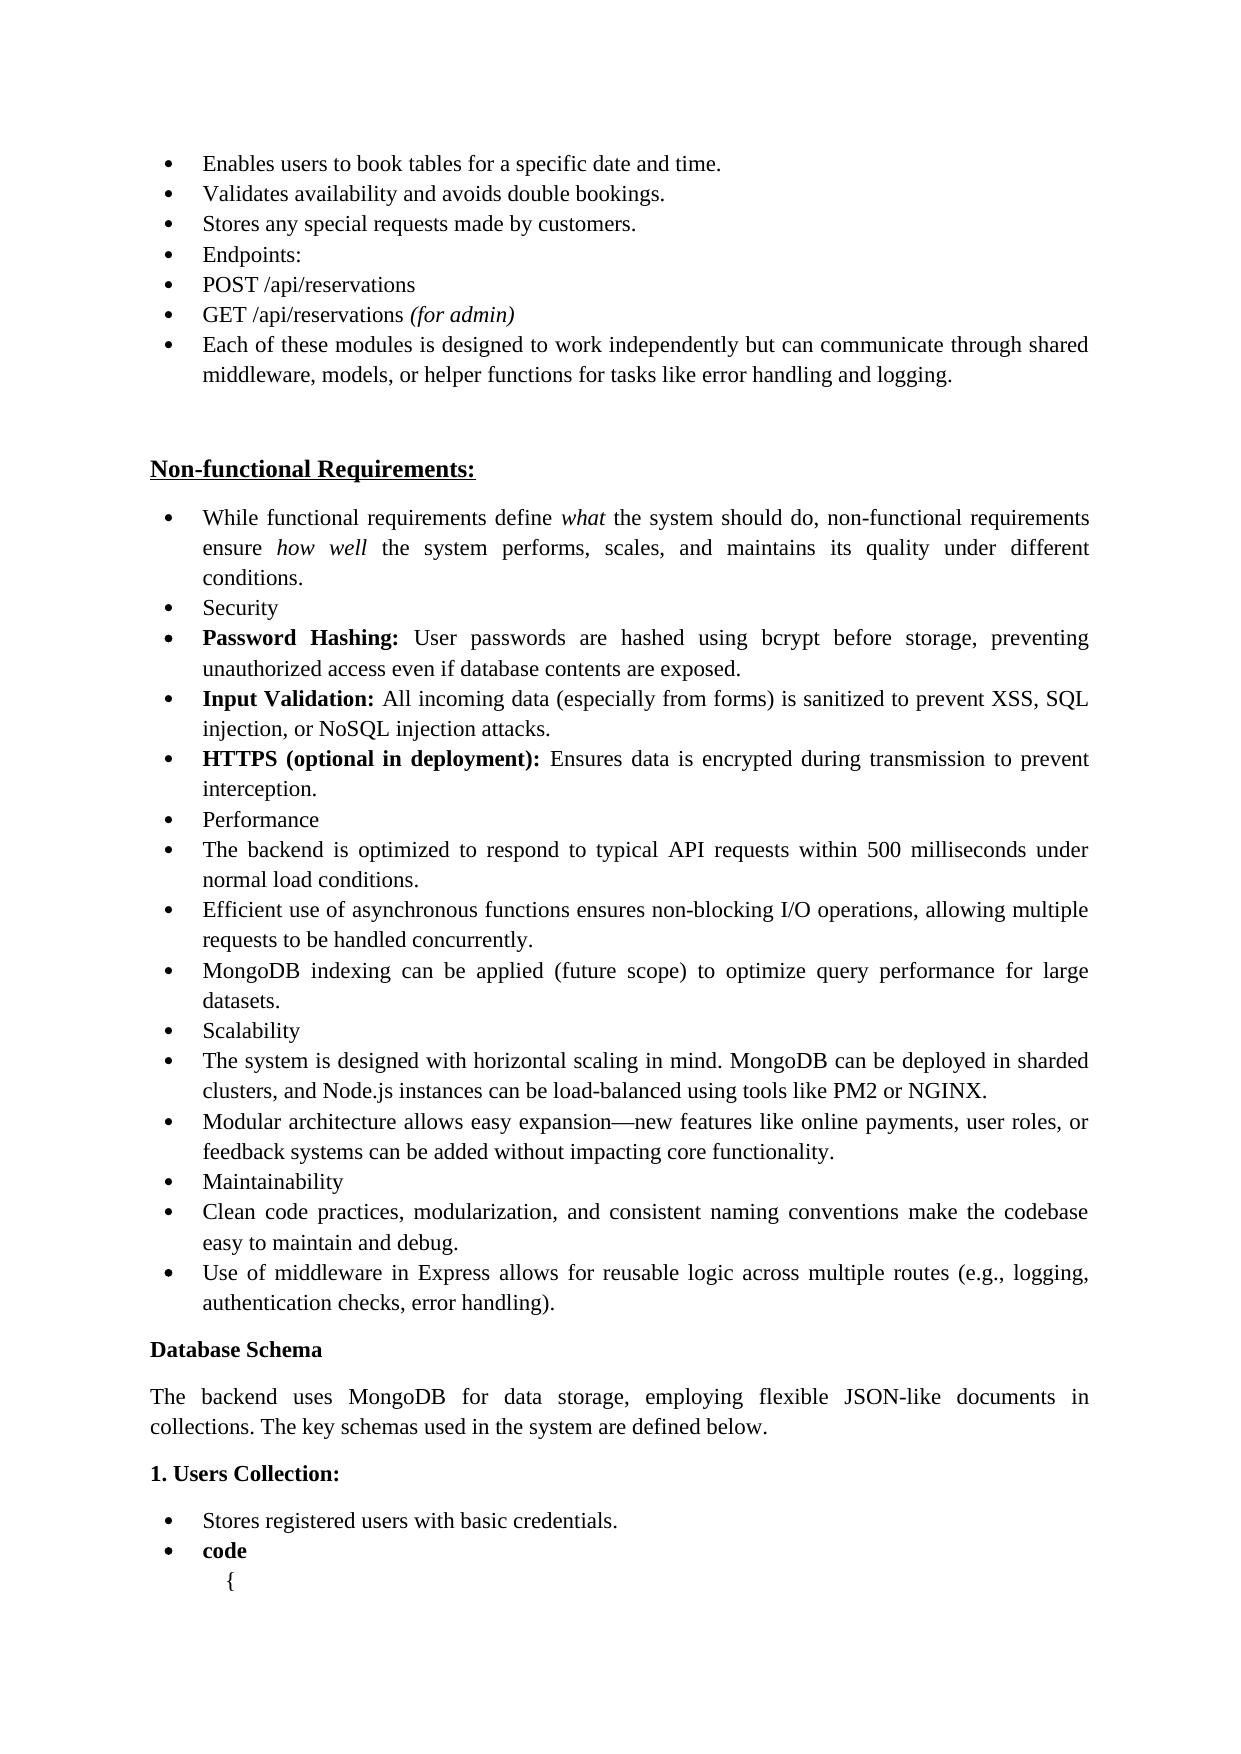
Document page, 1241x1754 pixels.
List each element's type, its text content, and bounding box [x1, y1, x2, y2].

list Enables users to book tables for a specific date and time. [165, 150, 1090, 176]
list The backend is optimized to respond to typical API requests within 500 milliseconds under normal load conditions. [165, 836, 1090, 892]
list GET /api/reservations (for admin) [165, 301, 1090, 327]
list Modular architecture allows easy expansion—new features like online payments, user roles, or feedback systems can be added without impacting core functionality. [165, 1108, 1090, 1164]
list Performance [165, 806, 1090, 832]
list Validates availability and avoids double bookings. [165, 180, 1090, 207]
list Stores any special requests made by customers. [165, 210, 1090, 237]
list Security [165, 594, 1090, 621]
list Maintainability [165, 1168, 1090, 1194]
text Non-functional Requirements: [150, 454, 1090, 483]
list POST /api/reservations [165, 271, 1090, 297]
list Endpoints: [165, 241, 1090, 267]
list While functional requirements define what the system should do, non-functional requirements ensure how well the system performs, scales, and maintains its quality under different conditions. [165, 503, 1090, 590]
list MongoDB indexing can be applied (future scope) to optimize query performance for large datasets. [165, 957, 1090, 1013]
list Clean code practices, modularization, and consistent naming conventions make the codebase easy to maintain and debug. [165, 1198, 1090, 1255]
list Password Hashing: User passwords are hashed using bcrypt before storage, preventing unauthorized access even if database contents are exposed. [165, 624, 1090, 681]
list Each of these modules is designed to work independently but can communicate through shared middleware, models, or helper functions for tasks like error handling and logging. [165, 331, 1090, 388]
list { [225, 1567, 1090, 1593]
list Stores registered users with basic credentials. [165, 1507, 1090, 1533]
list Scalability [165, 1017, 1090, 1043]
list Use of middleware in Express allows for reusable logic across multiple routes (e.g., logging, authentication checks, error handling). [165, 1259, 1090, 1315]
text Database Schema [150, 1336, 1090, 1362]
list Efficient use of asynchronous functions ensures non-blocking I/O operations, allowing multiple requests to be handled concurrently. [165, 896, 1090, 953]
list The system is designed with horizontal scaling in mind. MongoDB can be deployed in sharded clusters, and Node.js instances can be load-balanced using tools like PM2 or NGINX. [165, 1047, 1090, 1104]
list Input Validation: All incoming data (especially from forms) is sanitized to prevent XSS, SQL injection, or NoSQL injection attacks. [165, 685, 1090, 741]
list code [165, 1537, 1090, 1563]
text The backend uses MongoDB for data storage, employing flexible JSON-like documents in collections. The key schemas used in the system are defined below. [150, 1383, 1090, 1439]
list HTTPS (optional in deployment): Ensures data is encrypted during transmission to prevent interception. [165, 745, 1090, 802]
text 1. Users Collection: [150, 1460, 1090, 1486]
